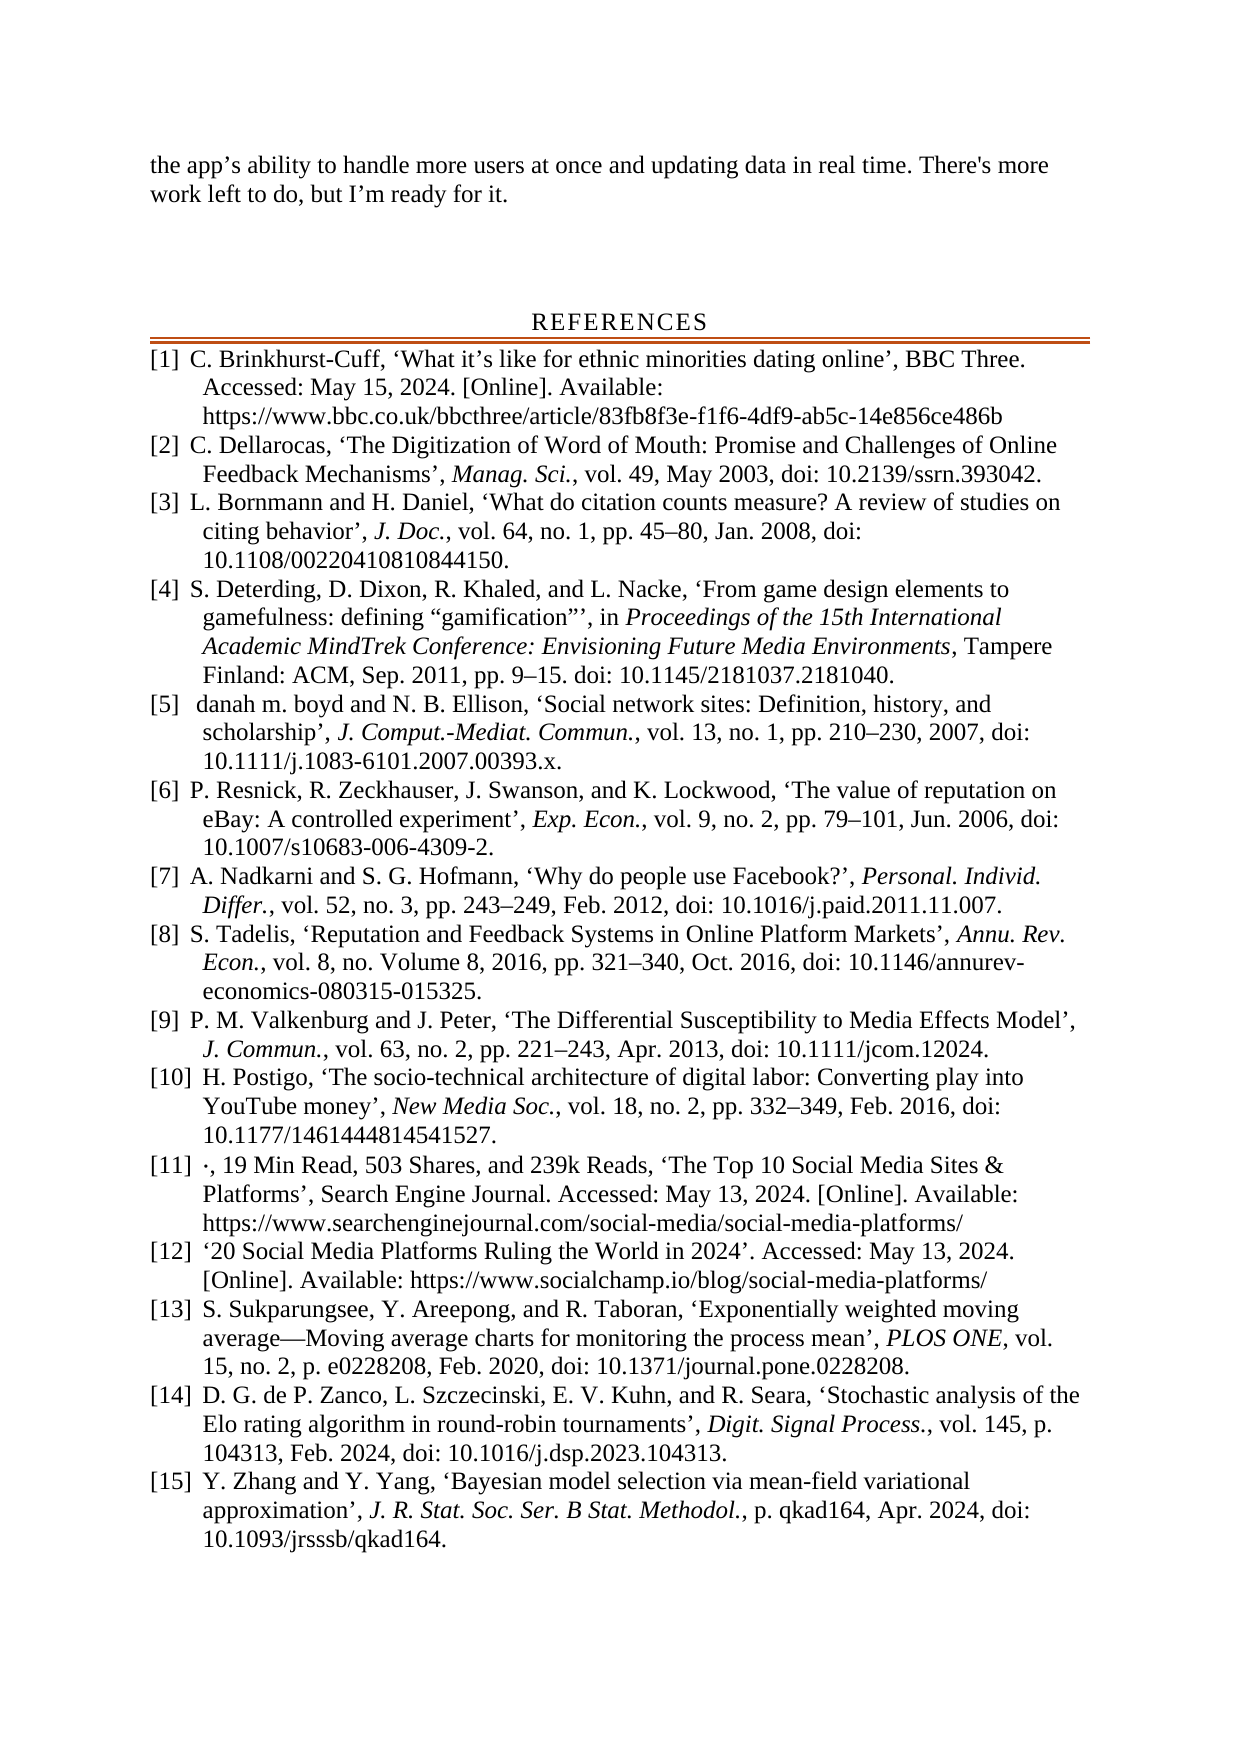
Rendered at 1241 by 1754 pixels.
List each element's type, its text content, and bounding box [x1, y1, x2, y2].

text [12] ‘20 Social Media Platforms Ruling the World in 2024’. Accessed: May 13, 2024. [Online]. Available: https://www.socialchamp.io/blog/social-media-platforms/ [150, 1236, 1090, 1294]
text [10] H. Postigo, ‘The socio-technical architecture of digital labor: Converting play into YouTube money’, New Media Soc., vol. 18, no. 2, pp. 332–349, Feb. 2016, doi: 10.1177/1461444814541527. [150, 1062, 1090, 1149]
text [3] L. Bornmann and H. Daniel, ‘What do citation counts measure? A review of studies on citing behavior’, J. Doc., vol. 64, no. 1, pp. 45–80, Jan. 2008, doi: 10.1108/00220410810844150. [150, 487, 1090, 574]
text [15] Y. Zhang and Y. Yang, ‘Bayesian model selection via mean-field variational approximation’, J. R. Stat. Soc. Ser. B Stat. Methodol., p. qkad164, Apr. 2024, doi: 10.1093/jrsssb/qkad164. [150, 1466, 1090, 1553]
text [6] P. Resnick, R. Zeckhauser, J. Swanson, and K. Lockwood, ‘The value of reputation on eBay: A controlled experiment’, Exp. Econ., vol. 9, no. 2, pp. 79–101, Jun. 2006, doi: 10.1007/s10683-006-4309-2. [150, 775, 1090, 861]
text [2] C. Dellarocas, ‘The Digitization of Word of Mouth: Promise and Challenges of Online Feedback Mechanisms’, Manag. Sci., vol. 49, May 2003, doi: 10.2139/ssrn.393042. [150, 430, 1090, 487]
text [7] A. Nadkarni and S. G. Hofmann, ‘Why do people use Facebook?’, Personal. Individ. Differ., vol. 52, no. 3, pp. 243–249, Feb. 2012, doi: 10.1016/j.paid.2011.11.007. [150, 861, 1090, 919]
text [9] P. M. Valkenburg and J. Peter, ‘The Differential Susceptibility to Media Effects Model’, J. Commun., vol. 63, no. 2, pp. 221–243, Apr. 2013, doi: 10.1111/jcom.12024. [150, 1005, 1090, 1062]
text [8] S. Tadelis, ‘Reputation and Feedback Systems in Online Platform Markets’, Annu. Rev. Econ., vol. 8, no. Volume 8, 2016, pp. 321–340, Oct. 2016, doi: 10.1146/annurev-economics-080315-015325. [150, 919, 1090, 1005]
text [1] C. Brinkhurst-Cuff, ‘What it’s like for ethnic minorities dating online’, BBC Three. Accessed: May 15, 2024. [Online]. Available: https://www.bbc.co.uk/bbcthree/article/83fb8f3e-f1f6-4df9-ab5c-14e856ce486b [150, 344, 1090, 430]
text [4] S. Deterding, D. Dixon, R. Khaled, and L. Nacke, ‘From game design elements to gamefulness: defining “gamification”’, in Proceedings of the 15th International Academic MindTrek Conference: Envisioning Future Media Environments, Tampere Finland: ACM, Sep. 2011, pp. 9–15. doi: 10.1145/2181037.2181040. [150, 574, 1090, 689]
subtitle References [150, 307, 1090, 337]
text [14] D. G. de P. Zanco, L. Szczecinski, E. V. Kuhn, and R. Seara, ‘Stochastic analysis of the Elo rating algorithm in round-robin tournaments’, Digit. Signal Process., vol. 145, p. 104313, Feb. 2024, doi: 10.1016/j.dsp.2023.104313. [150, 1380, 1090, 1466]
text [150, 150, 1090, 207]
text [13] S. Sukparungsee, Y. Areepong, and R. Taboran, ‘Exponentially weighted moving average—Moving average charts for monitoring the process mean’, PLOS ONE, vol. 15, no. 2, p. e0228208, Feb. 2020, doi: 10.1371/journal.pone.0228208. [150, 1294, 1090, 1380]
text [11] ⋅, 19 Min Read, 503 Shares, and 239k Reads, ‘The Top 10 Social Media Sites & Platforms’, Search Engine Journal. Accessed: May 13, 2024. [Online]. Available: https://www.searchenginejournal.com/social-media/social-media-platforms/ [150, 1149, 1090, 1236]
text [5] danah m. boyd and N. B. Ellison, ‘Social network sites: Definition, history, and scholarship’, J. Comput.-Mediat. Commun., vol. 13, no. 1, pp. 210–230, 2007, doi: 10.1111/j.1083-6101.2007.00393.x. [150, 689, 1090, 775]
